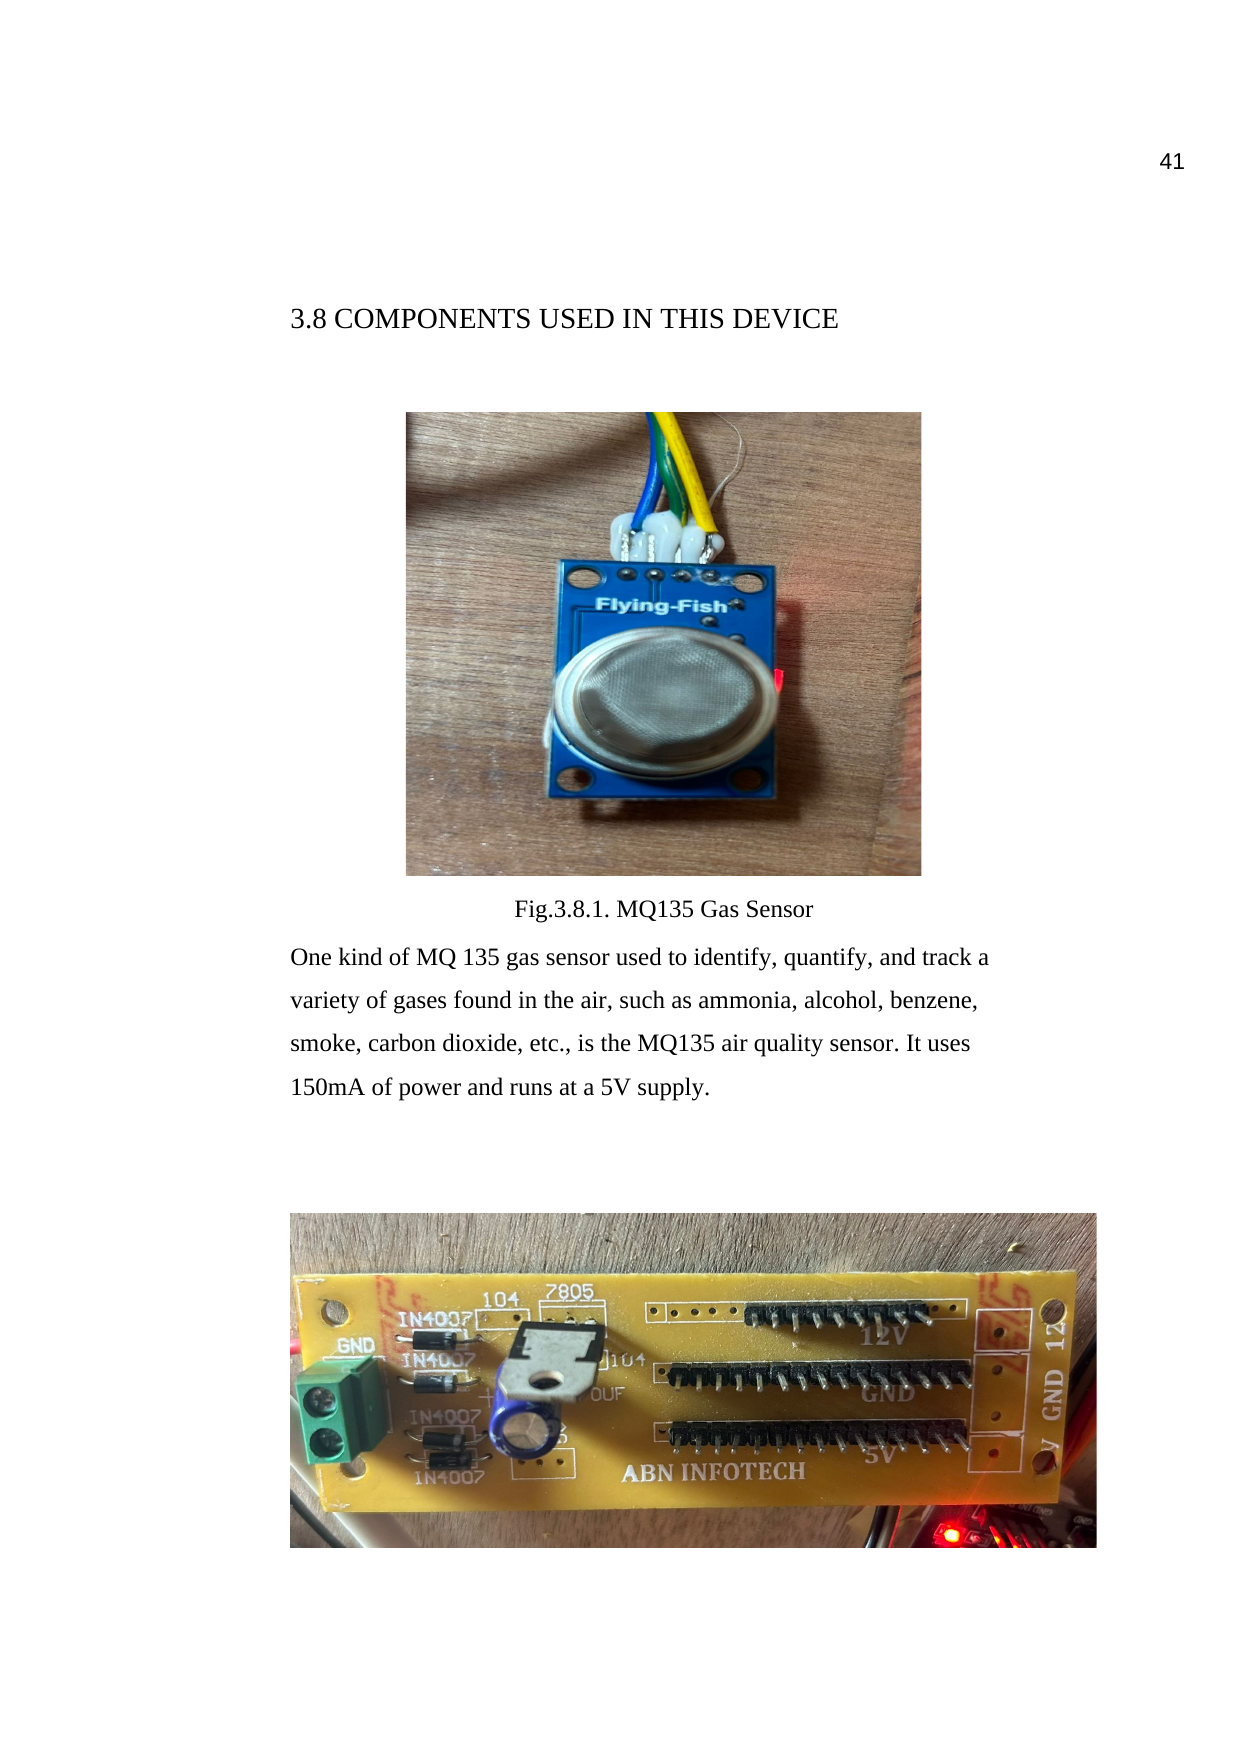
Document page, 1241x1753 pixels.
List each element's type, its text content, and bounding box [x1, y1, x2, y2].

text 3.8 COMPONENTS USED IN THIS DEVICE [290, 301, 1037, 334]
picture [290, 1213, 1097, 1548]
text One kind of MQ 135 gas sensor used to identify, quantify, and track a variety of gases found in the air, such as ammonia, alcohol, benzene, smoke, carbon dioxide, etc., is the MQ135 air quality sensor. It uses 150mA of power and runs at a 5V supply. [290, 942, 1037, 1140]
text Fig.3.8.1. MQ135 Gas Sensor [290, 894, 1037, 923]
picture [405, 412, 922, 876]
